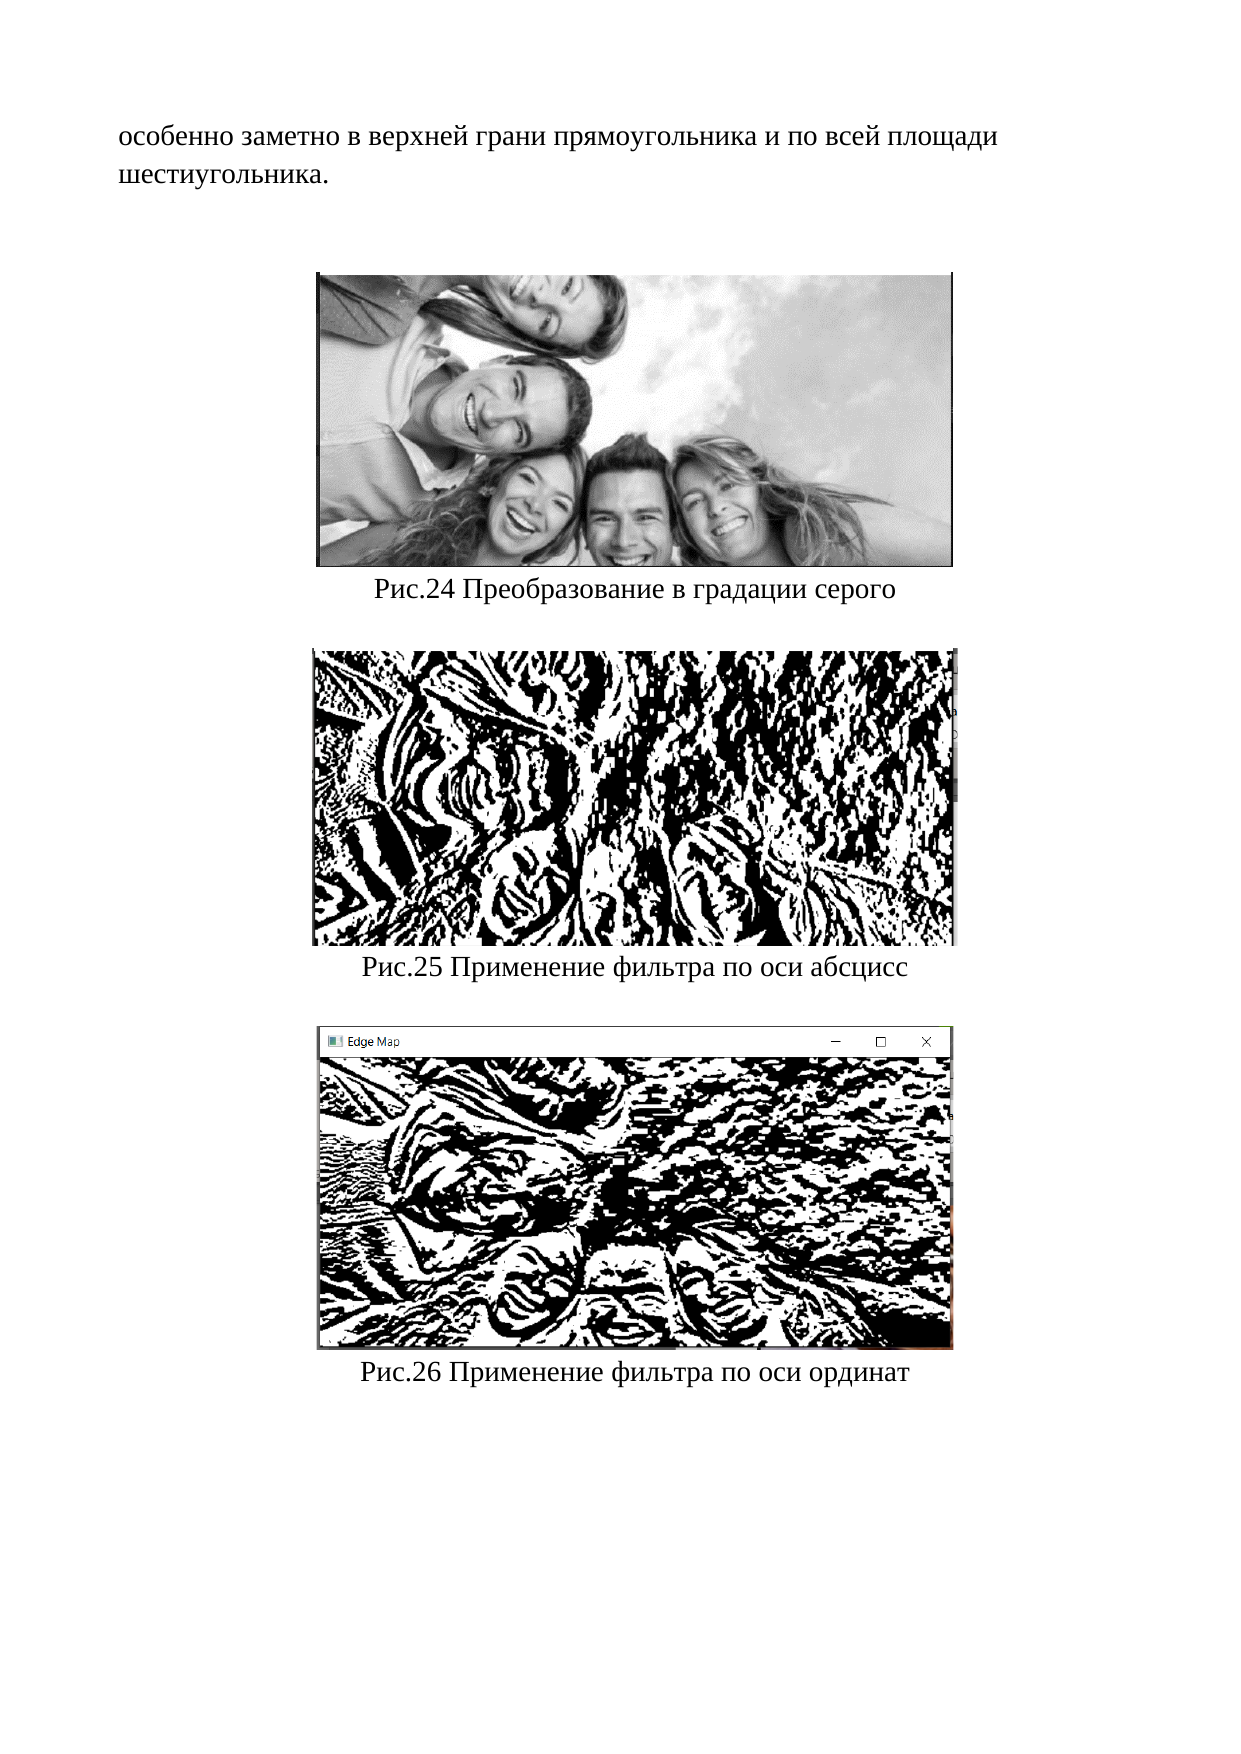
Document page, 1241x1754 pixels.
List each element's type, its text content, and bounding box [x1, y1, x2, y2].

list Рис.24 Преобразование в градации серого [118, 571, 1152, 605]
list Рис.26 Применение фильтра по оси ординат [118, 1354, 1152, 1387]
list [118, 118, 1152, 190]
picture [316, 272, 953, 567]
picture [312, 648, 958, 946]
picture [316, 1026, 954, 1350]
list Рис.25 Применение фильтра по оси абсцисс [118, 949, 1152, 983]
